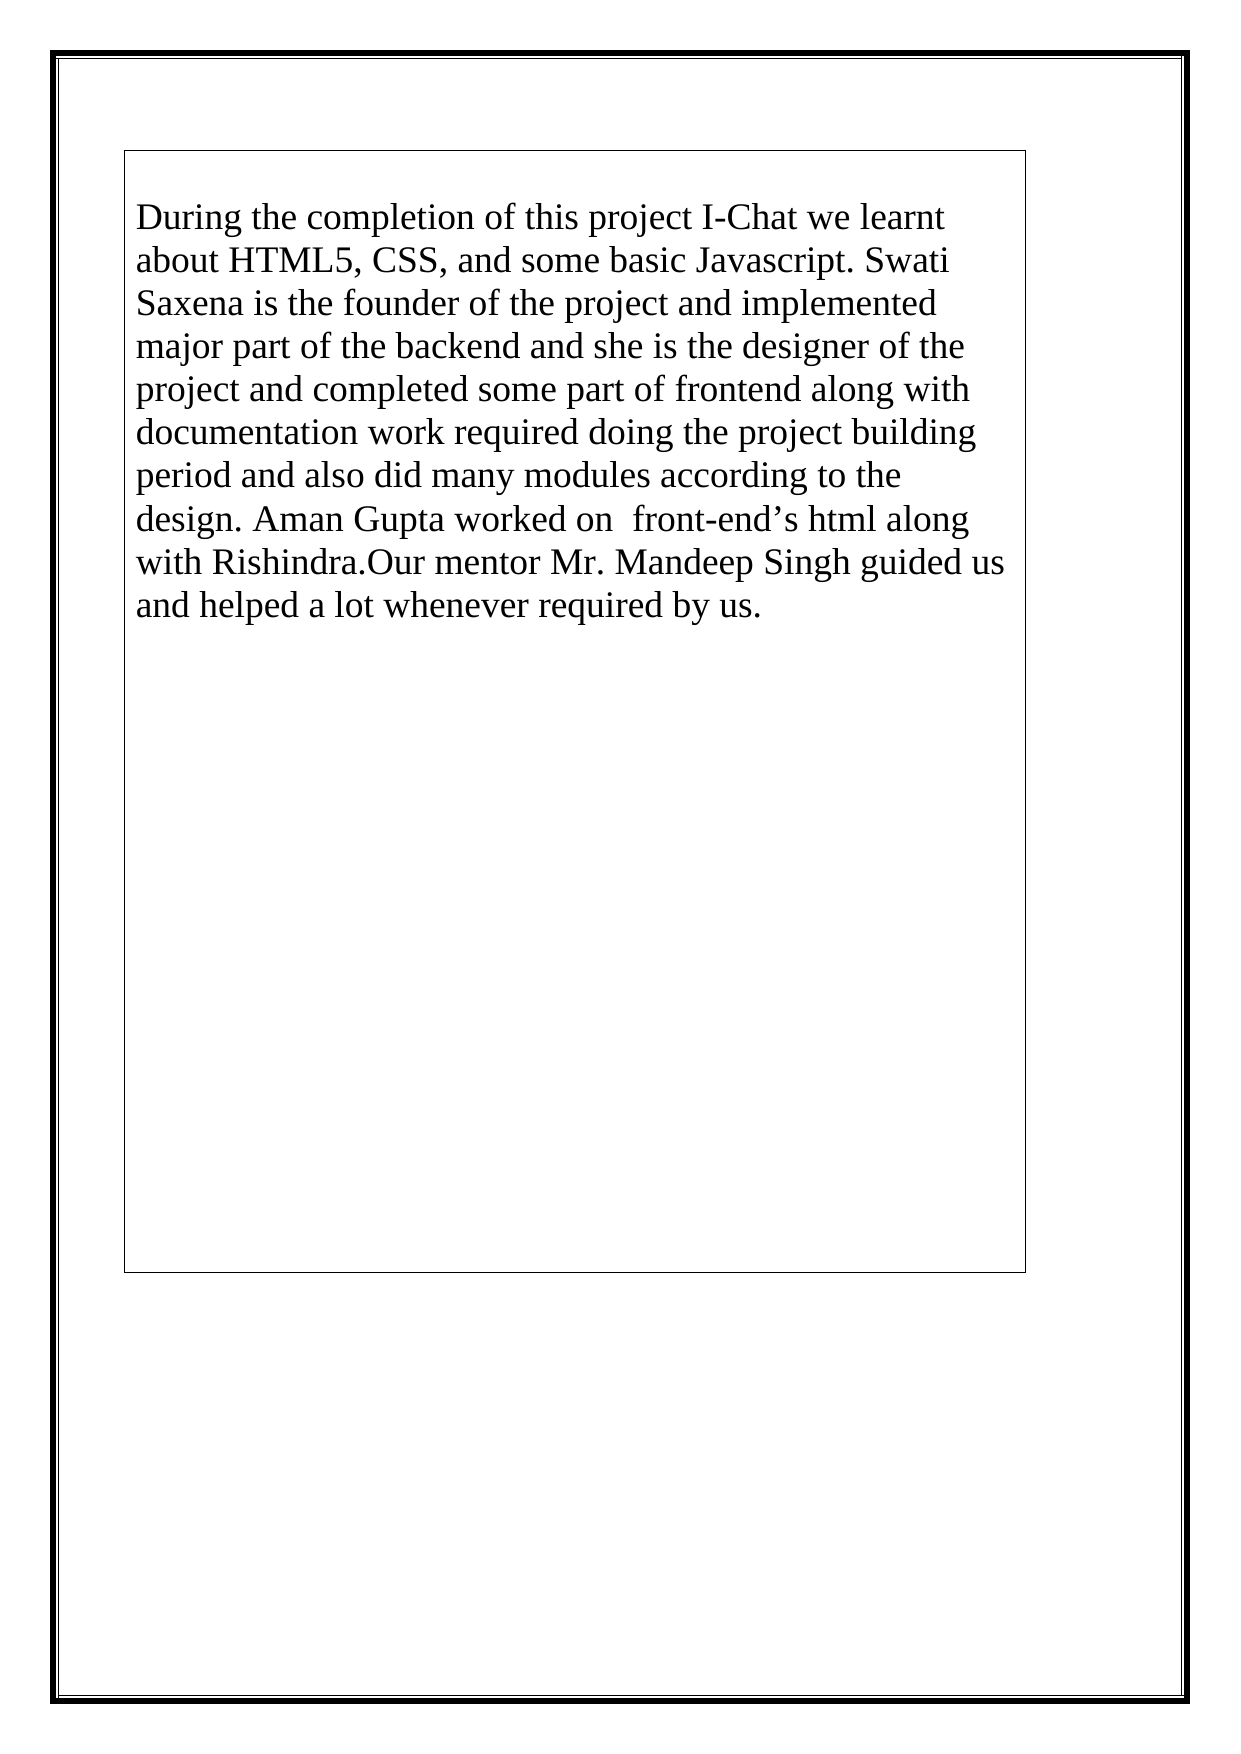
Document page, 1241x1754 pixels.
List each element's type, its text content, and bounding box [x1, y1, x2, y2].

table_header During the completion of this project I-Chat we learnt about HTML5, CSS, and some basic Javascript. Swati Saxena is the founder of the project and implemented major part of the backend and she is the designer of the project and completed some part of frontend along with documentation work required doing the project building period and also did many modules according to the design. Aman Gupta worked on front-end’s html along with Rishindra.Our mentor Mr. Mandeep Singh guided us and helped a lot whenever required by us. [125, 151, 1025, 1272]
